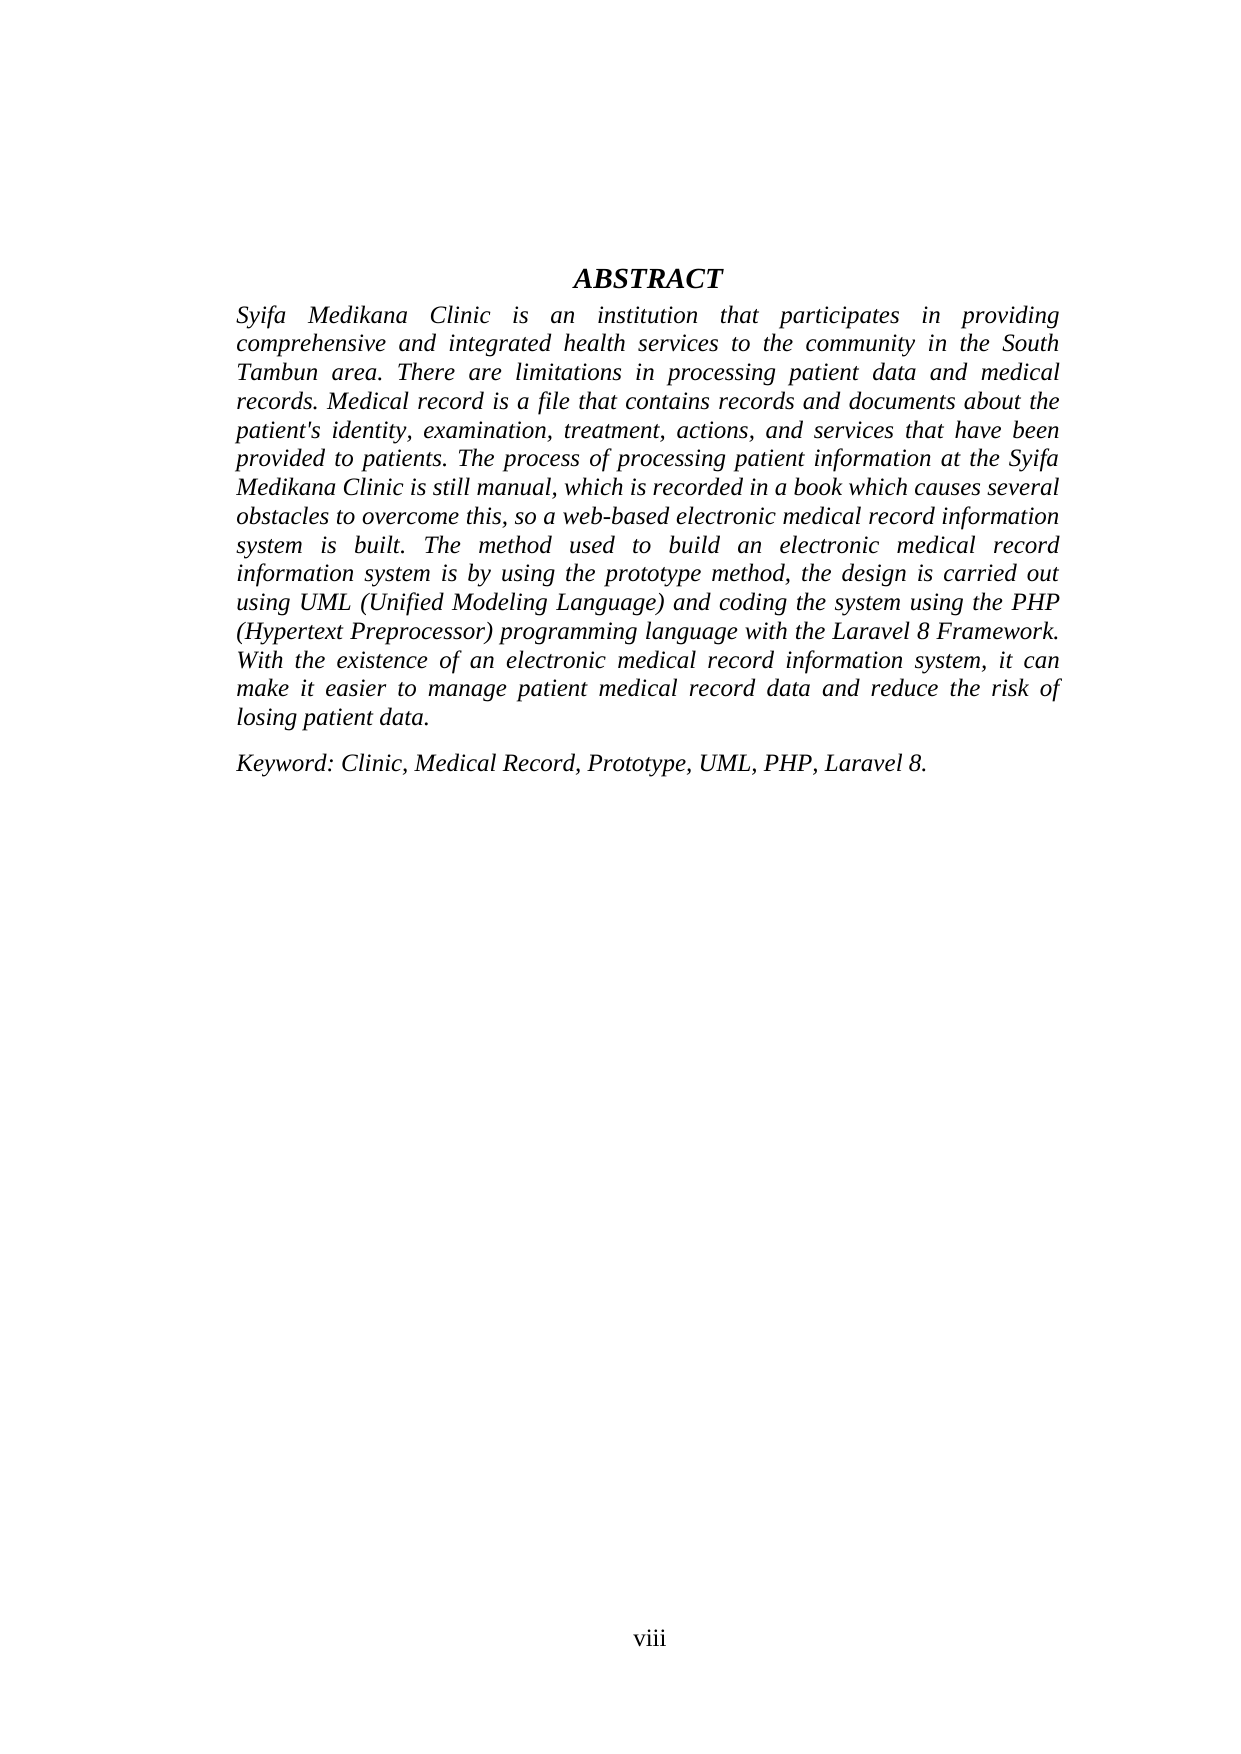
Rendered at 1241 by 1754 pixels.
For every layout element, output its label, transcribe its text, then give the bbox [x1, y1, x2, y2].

text Syifa Medikana Clinic is an institution that participates in providing comprehensive and integrated health services to the community in the South Tambun area. There are limitations in processing patient data and medical records. Medical record is a file that contains records and documents about the patient's identity, examination, treatment, actions, and services that have been provided to patients. The process of processing patient information at the Syifa Medikana Clinic is still manual, which is recorded in a book which causes several obstacles to overcome this, so a web-based electronic medical record information system is built. The method used to build an electronic medical record information system is by using the prototype method, the design is carried out using UML (Unified Modeling Language) and coding the system using the PHP (Hypertext Preprocessor) programming language with the Laravel 8 Framework. With the existence of an electronic medical record information system, it can make it easier to manage patient medical record data and reduce the risk of losing patient data. [236, 300, 1063, 731]
subtitle ABSTRACT [236, 261, 1063, 295]
text Keyword: Clinic, Medical Record, Prototype, UML, PHP, Laravel 8. [236, 748, 1063, 776]
